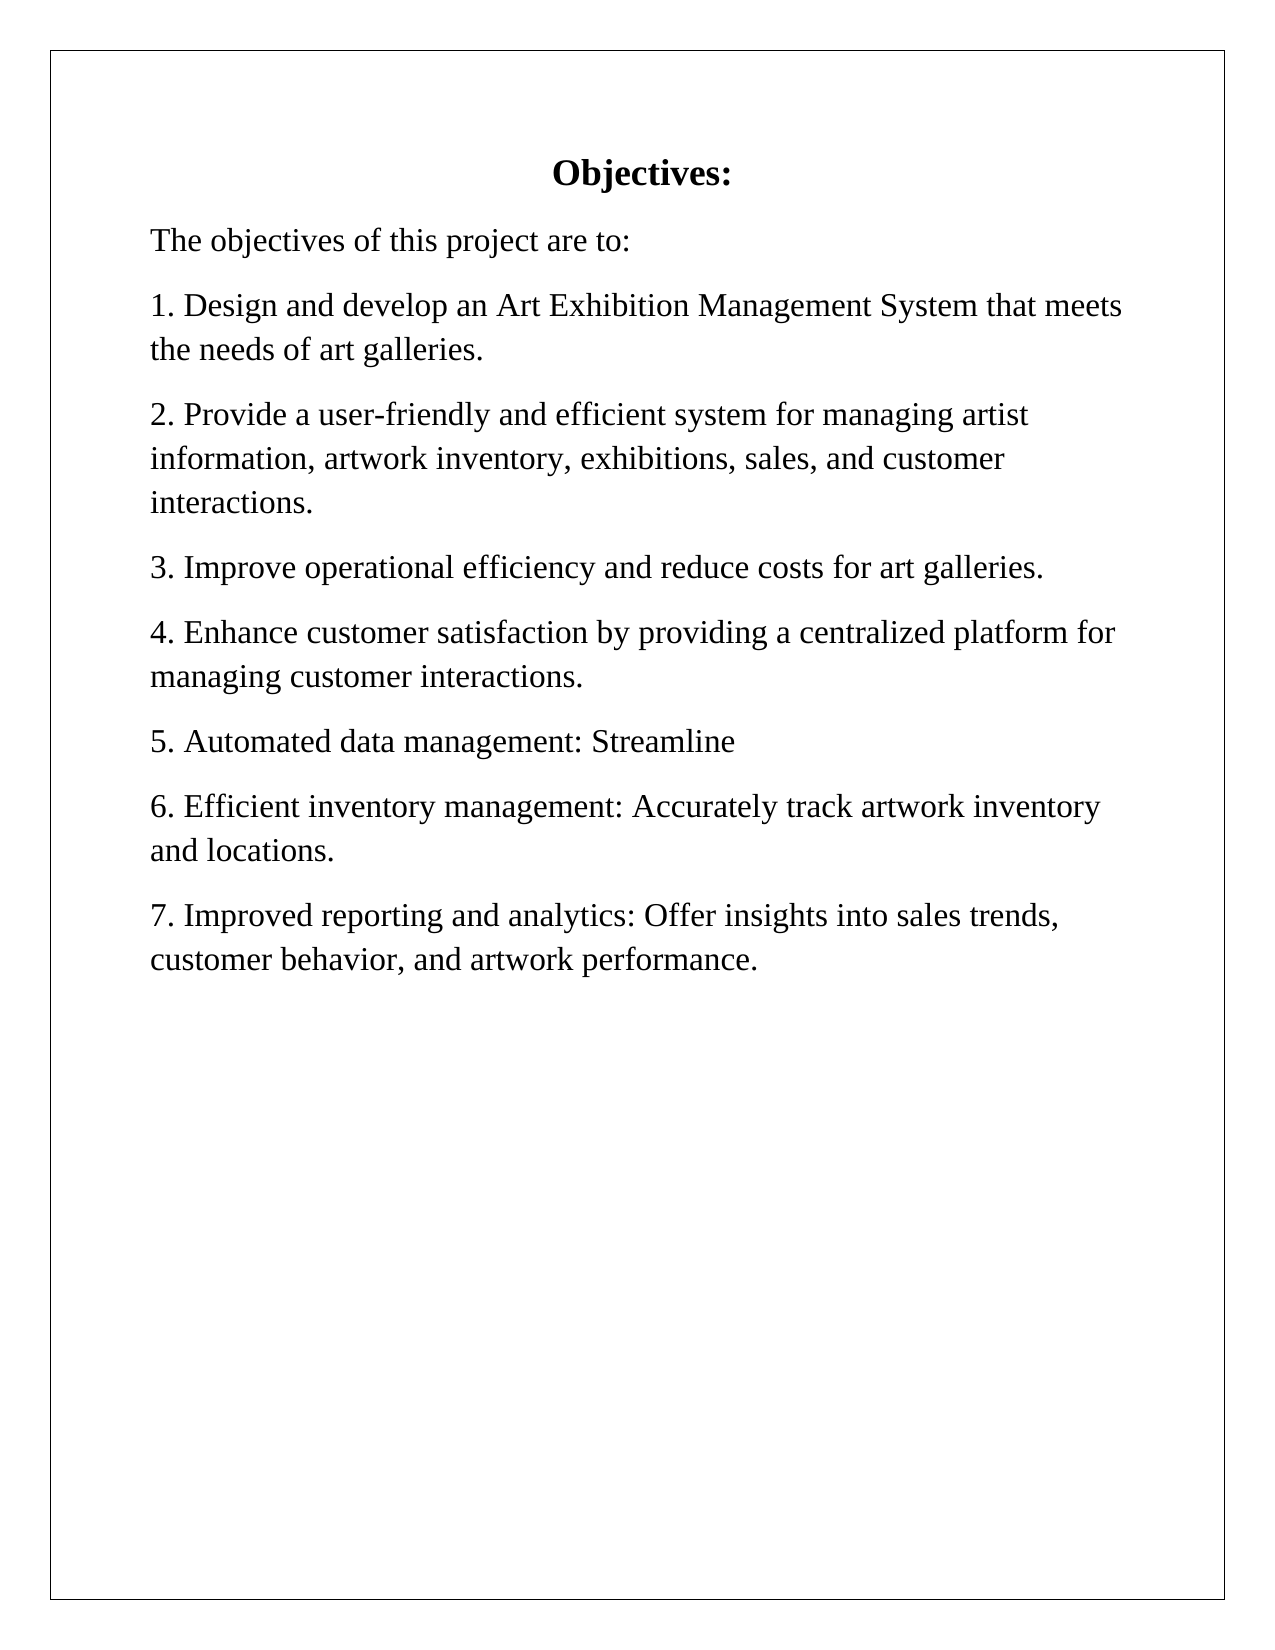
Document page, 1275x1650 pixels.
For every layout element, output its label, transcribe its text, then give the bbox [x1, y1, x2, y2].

text 3. Improve operational efficiency and reduce costs for art galleries. [150, 547, 1125, 586]
text 6. Efficient inventory management: Accurately track artwork inventory and locations. [150, 786, 1125, 868]
text 2. Provide a user-friendly and efficient system for managing artist information, artwork inventory, exhibitions, sales, and customer interactions. [150, 394, 1125, 521]
text The objectives of this project are to: [150, 220, 1125, 259]
text 4. Enhance customer satisfaction by providing a centralized platform for managing customer interactions. [150, 612, 1125, 694]
text Objectives: [150, 150, 1125, 193]
text 7. Improved reporting and analytics: Offer insights into sales trends, customer behavior, and artwork performance. [150, 895, 1125, 977]
text 1. Design and develop an Art Exhibition Management System that meets the needs of art galleries. [150, 285, 1125, 368]
text 5. Automated data management: Streamline [150, 721, 1125, 759]
